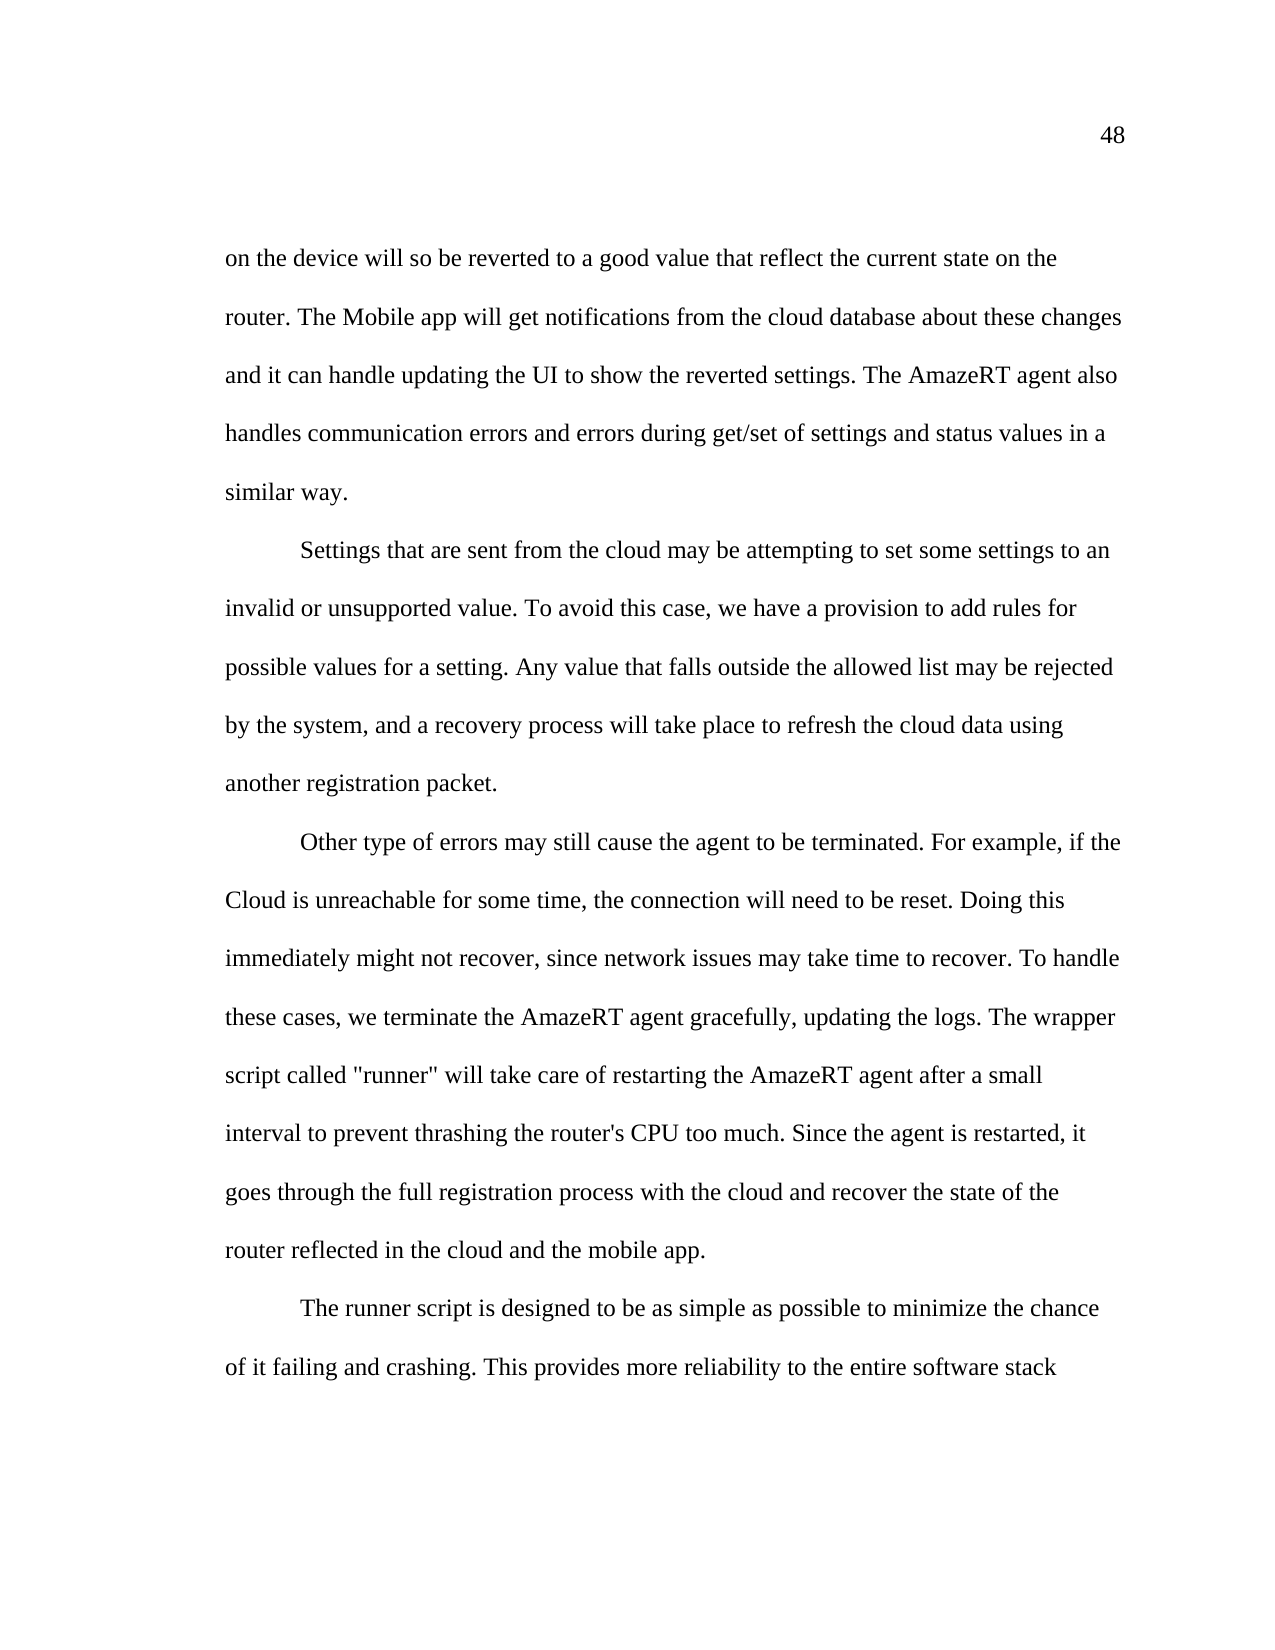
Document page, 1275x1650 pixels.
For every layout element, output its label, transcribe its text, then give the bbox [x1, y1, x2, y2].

text Settings that are sent from the cloud may be attempting to set some settings to an invalid or unsupported value. To avoid this case, we have a provision to add rules for possible values for a setting. Any value that falls outside the allowed list may be rejected by the system, and a recovery process will take place to refresh the cloud data using another registration packet. [225, 512, 1125, 803]
text Other type of errors may still cause the agent to be terminated. For example, if the Cloud is unreachable for some time, the connection will need to be reset. Doing this immediately might not recover, since network issues may take time to recover. To handle these cases, we terminate the AmazeRT agent gracefully, updating the logs. The wrapper script called "runner" will take care of restarting the AmazeRT agent after a small interval to prevent thrashing the router's CPU too much. Since the agent is restarted, it goes through the full registration process with the cloud and recover the state of the router reflected in the cloud and the mobile app. [225, 803, 1125, 1270]
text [225, 220, 1125, 512]
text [225, 1270, 1125, 1387]
